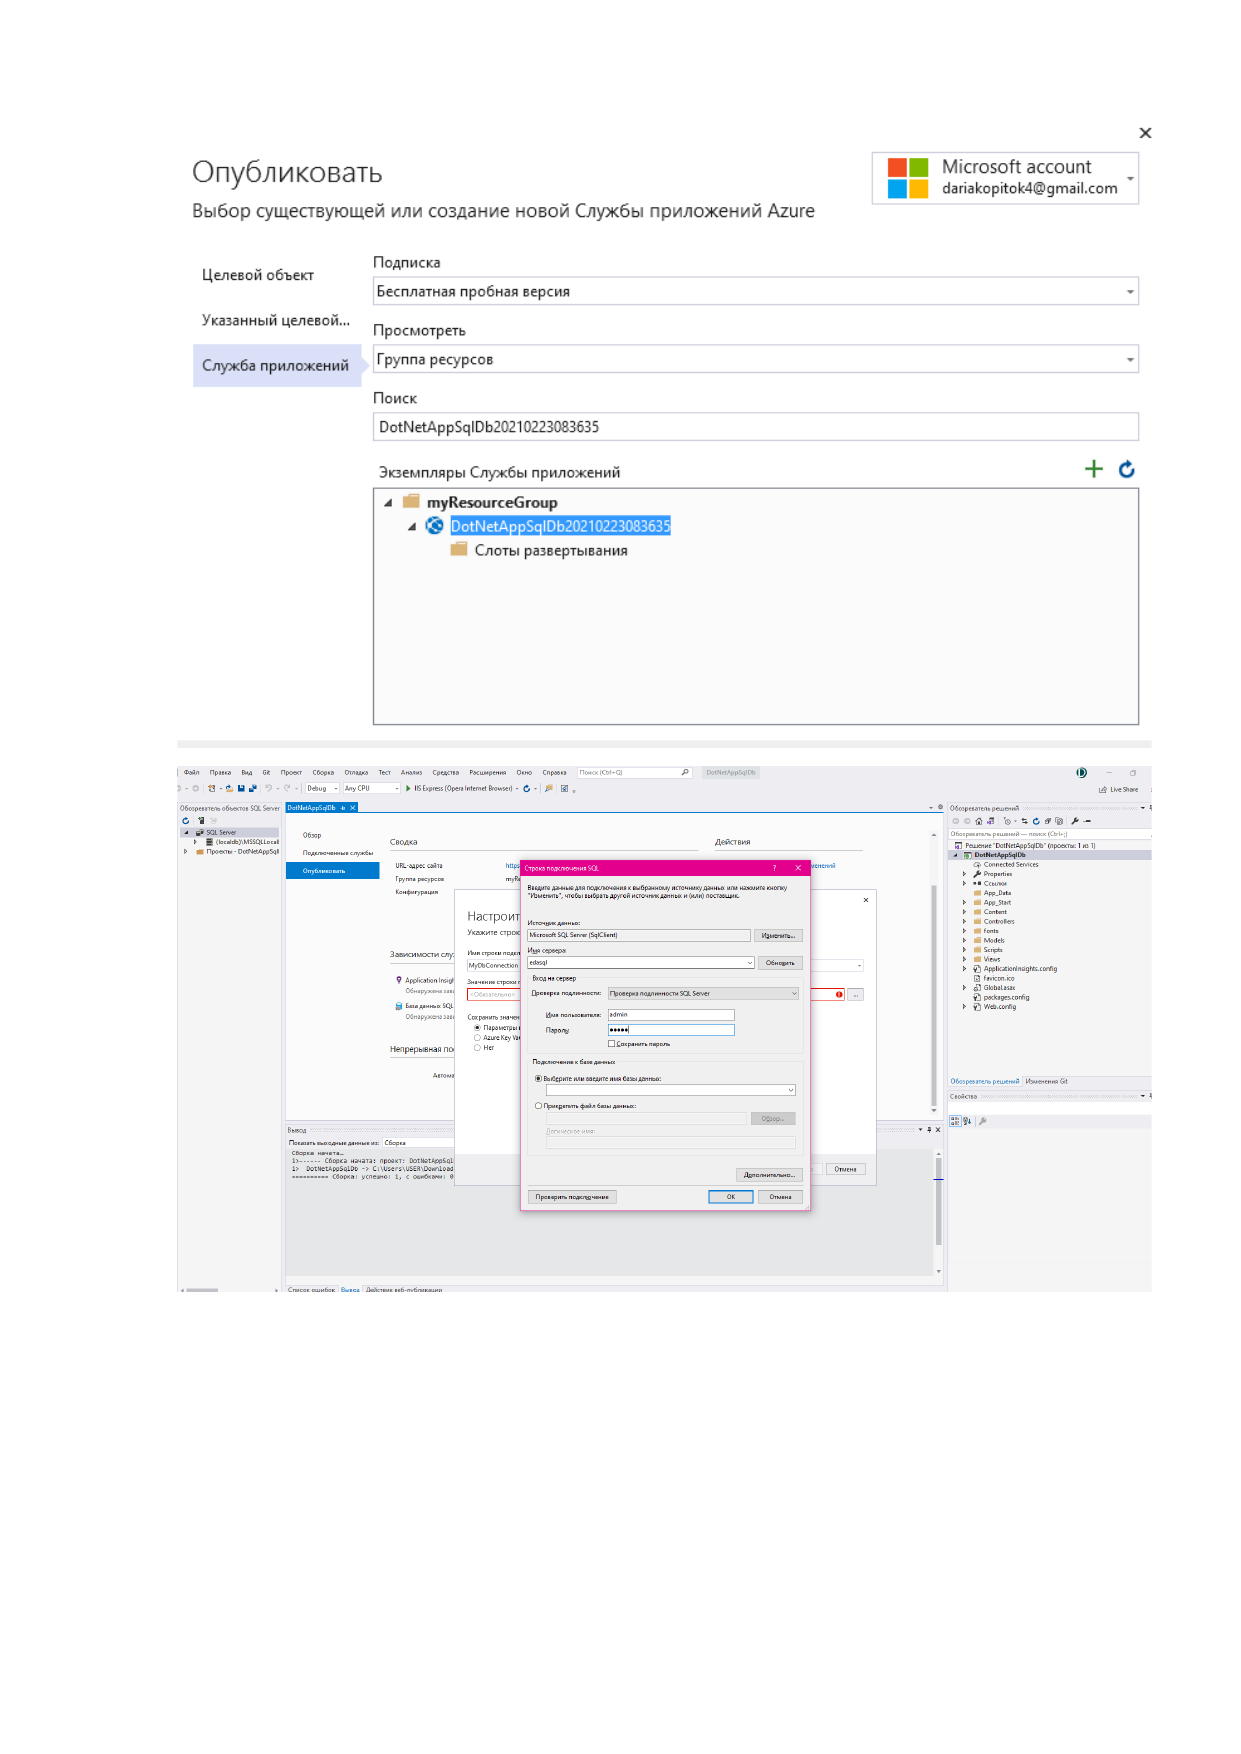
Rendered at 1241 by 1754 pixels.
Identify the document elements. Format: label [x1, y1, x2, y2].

picture [177, 766, 1152, 1292]
picture [177, 118, 1152, 748]
